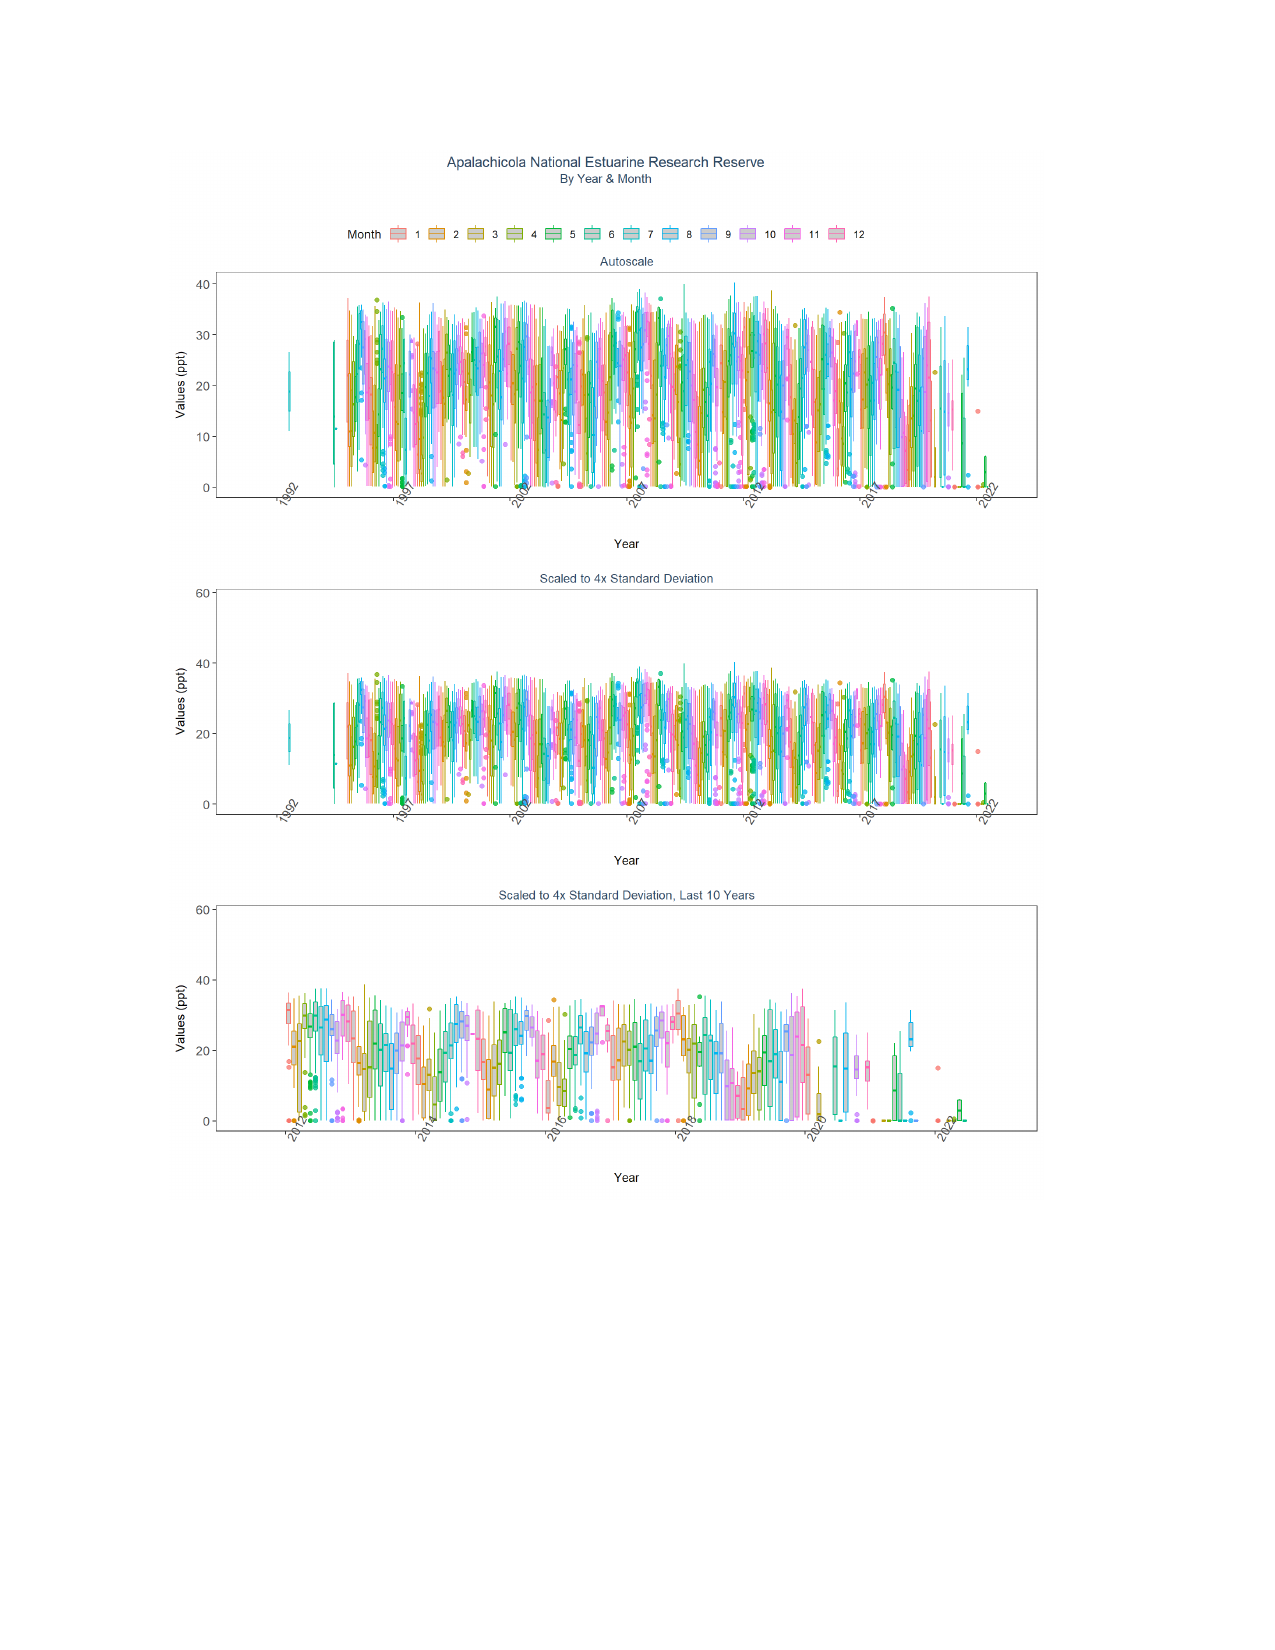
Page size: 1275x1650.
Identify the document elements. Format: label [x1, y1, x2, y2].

picture [168, 150, 1044, 1200]
